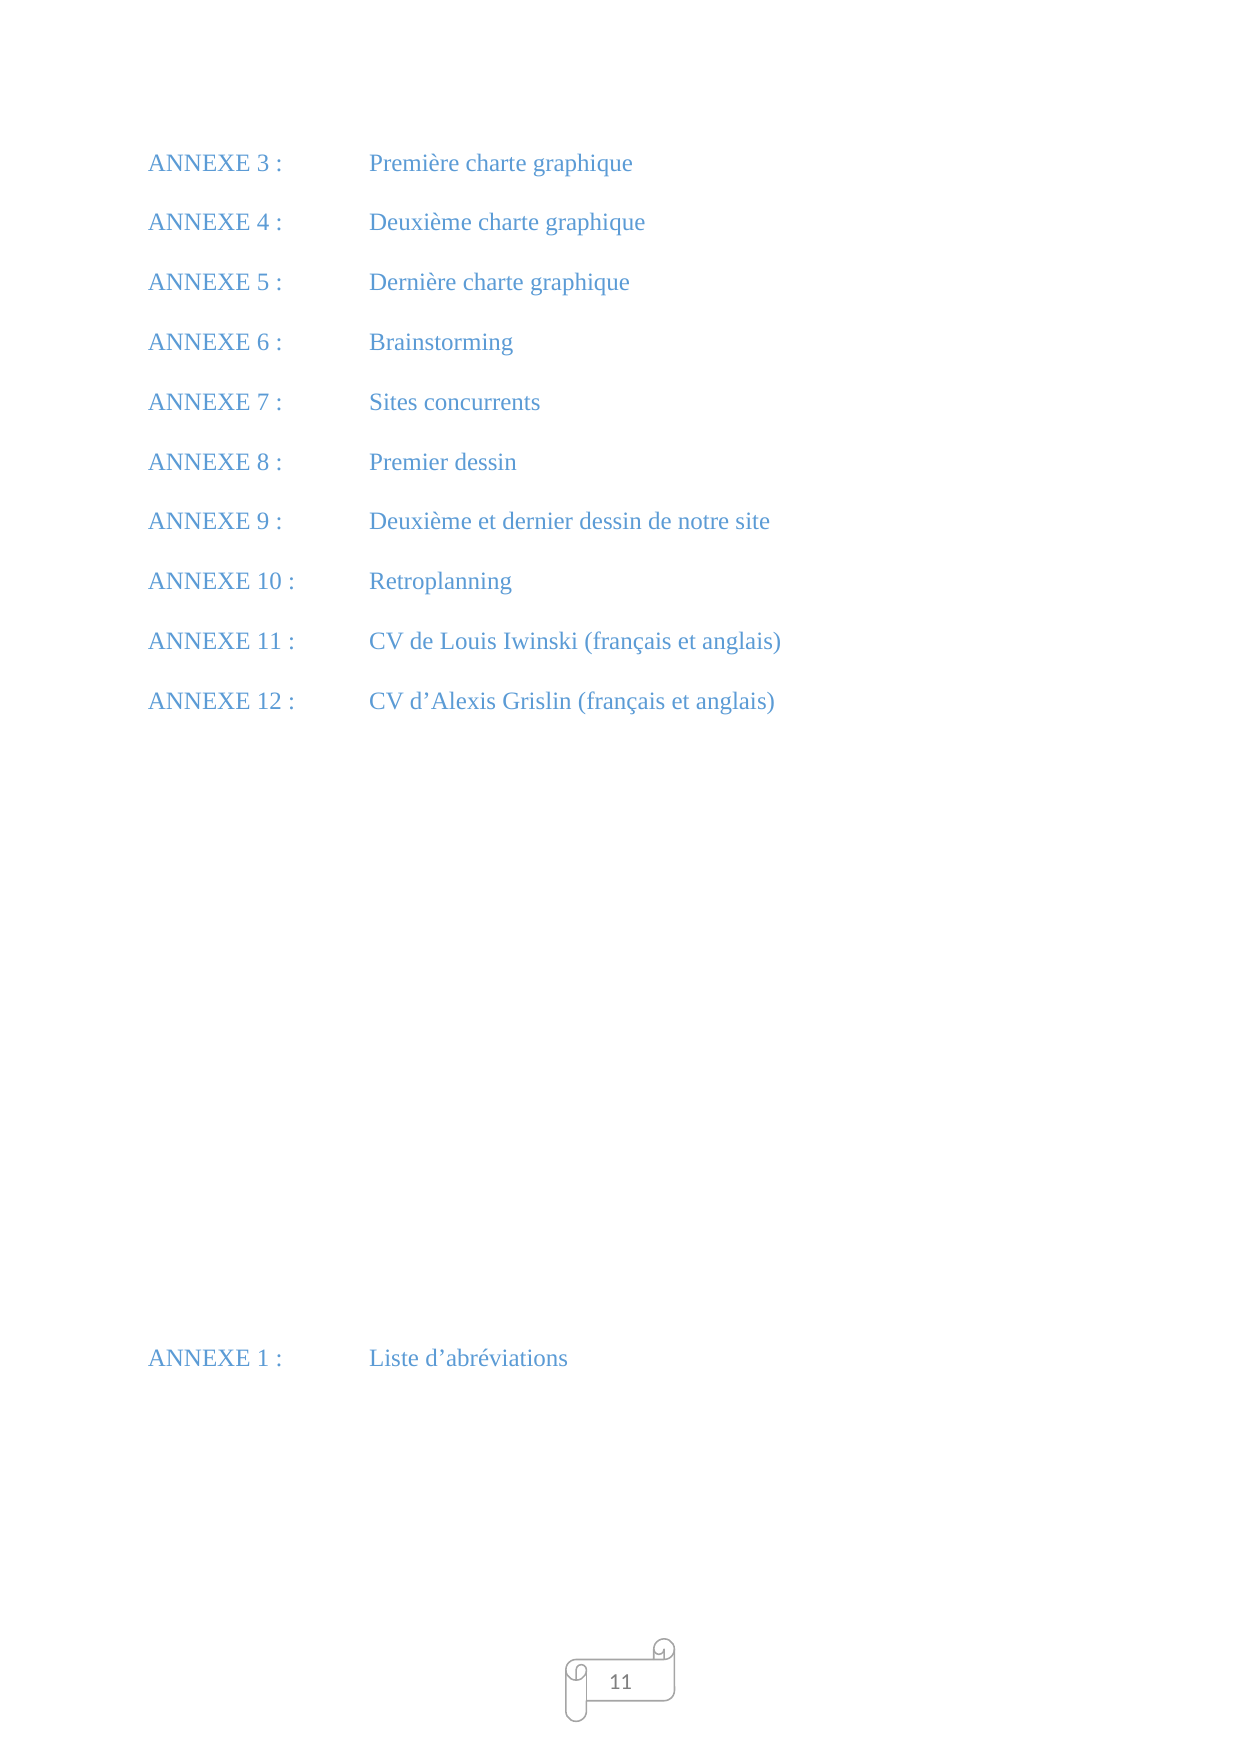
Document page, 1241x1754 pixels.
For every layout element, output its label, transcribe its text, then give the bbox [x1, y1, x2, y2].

text ANNEXE 3 : Première charte graphique [148, 148, 1093, 176]
text ANNEXE 11 : CV de Louis Iwinski (français et anglais) [148, 626, 1093, 655]
text ANNEXE 9 : Deuxième et dernier dessin de notre site [148, 506, 1093, 535]
text ANNEXE 5 : Dernière charte graphique [148, 267, 1093, 296]
text ANNEXE 12 : CV d’Alexis Grislin (français et anglais) [148, 686, 1093, 714]
text ANNEXE 7 : Sites concurrents [148, 387, 1093, 416]
text ANNEXE 10 : Retroplanning [148, 566, 1093, 595]
text ANNEXE 8 : Premier dessin [148, 447, 1093, 475]
text ANNEXE 6 : Brainstorming [148, 327, 1093, 356]
text ANNEXE 4 : Deuxième charte graphique [148, 207, 1093, 236]
text ANNEXE 1 : Liste d’abréviations [148, 1343, 1093, 1372]
